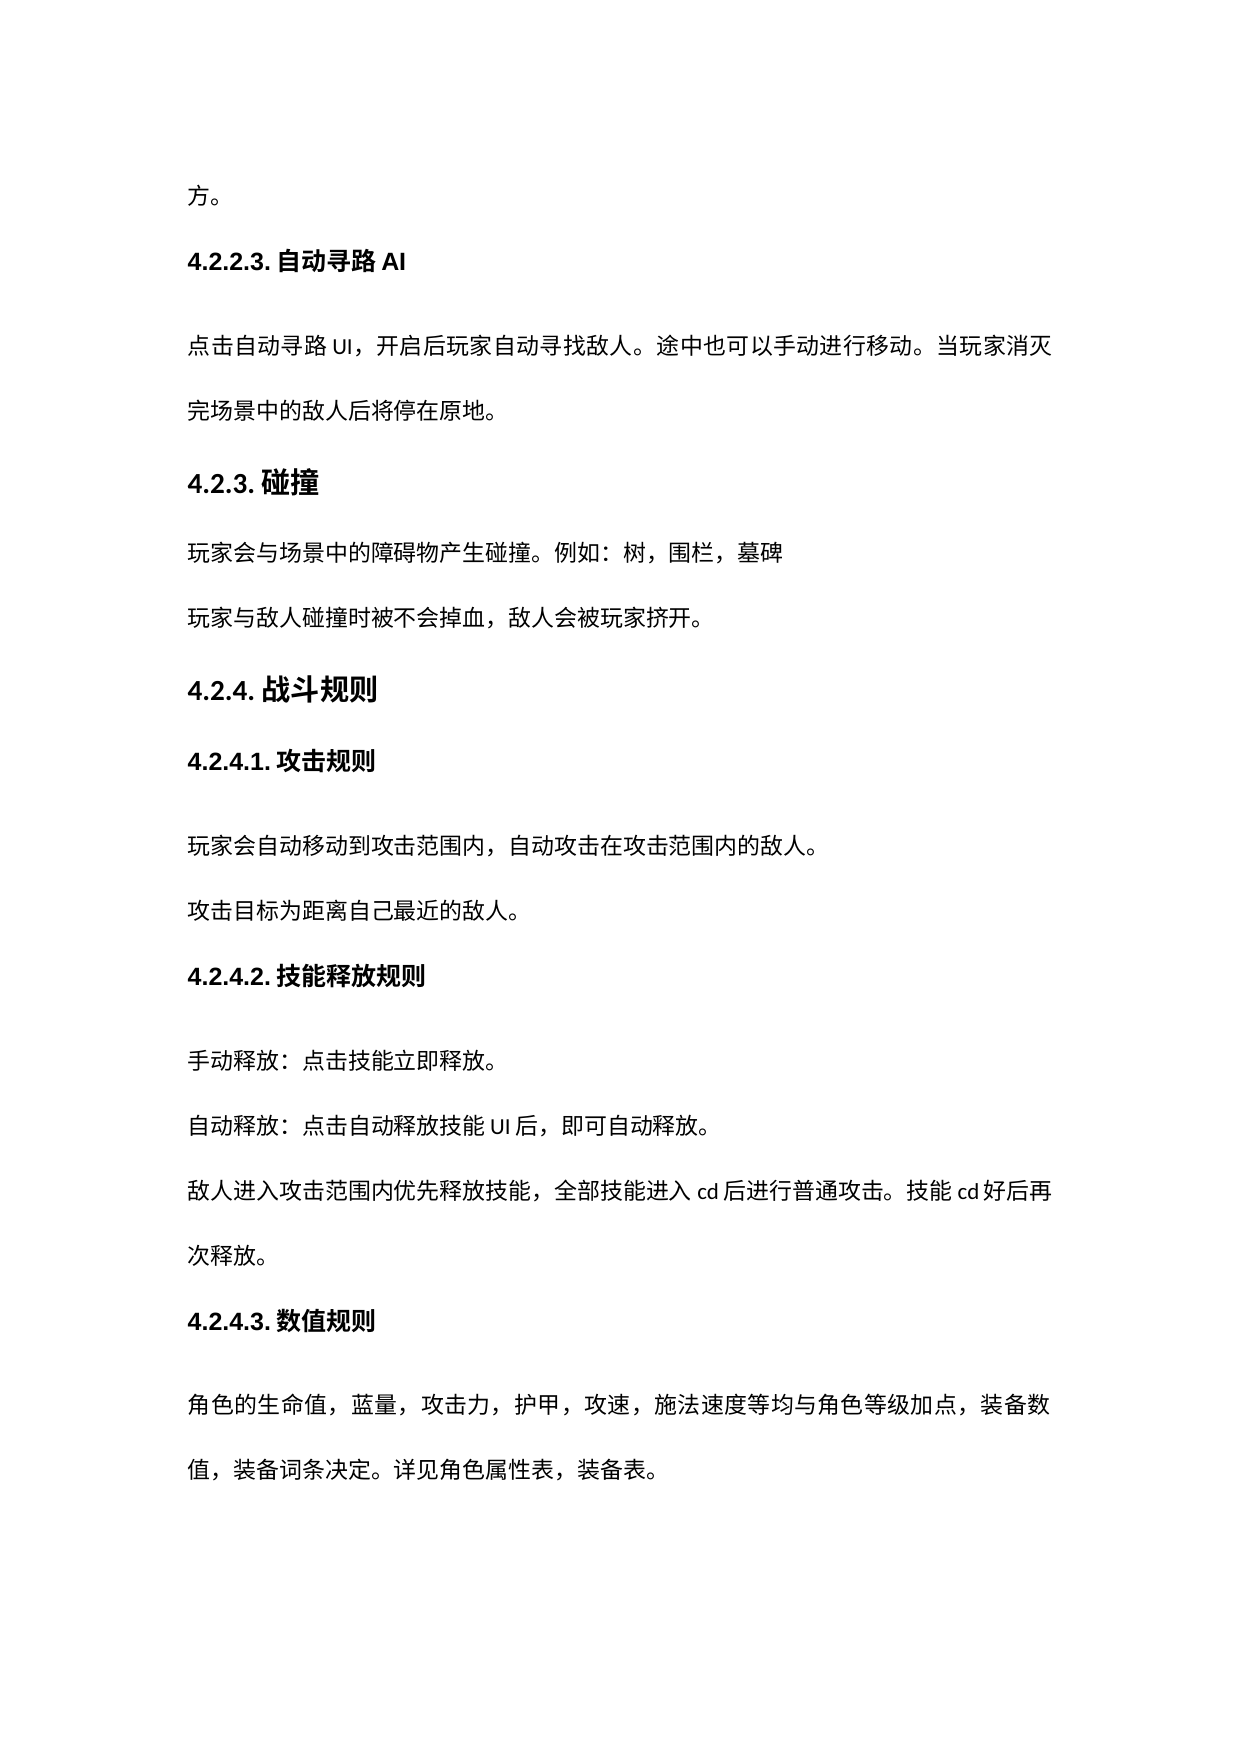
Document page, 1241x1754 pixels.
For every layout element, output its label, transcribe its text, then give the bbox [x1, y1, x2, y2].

text 手动释放：点击技能立即释放。 [187, 1027, 1053, 1092]
subtitle 攻击规则 [187, 727, 1053, 792]
text 攻击目标为距离自己最近的敌人。 [187, 877, 1053, 942]
subtitle 战斗规则 [187, 656, 1053, 721]
subtitle 自动寻路AI [187, 227, 1053, 292]
subtitle 碰撞 [187, 448, 1053, 513]
subtitle 数值规则 [187, 1287, 1053, 1352]
text 点击自动寻路UI，开启后玩家自动寻找敌人。途中也可以手动进行移动。当玩家消灭完场景中的敌人后将停在原地。 [187, 312, 1053, 442]
text 敌人进入攻击范围内优先释放技能，全部技能进入cd后进行普通攻击。技能cd好后再次释放。 [187, 1157, 1053, 1287]
text 玩家会与场景中的障碍物产生碰撞。例如：树，围栏，墓碑 [187, 519, 1053, 584]
text 玩家会自动移动到攻击范围内，自动攻击在攻击范围内的敌人。 [187, 812, 1053, 877]
text 自动释放：点击自动释放技能UI后，即可自动释放。 [187, 1092, 1053, 1157]
subtitle 技能释放规则 [187, 942, 1053, 1007]
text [187, 162, 1053, 227]
text 玩家与敌人碰撞时被不会掉血，敌人会被玩家挤开。 [187, 584, 1053, 649]
text 角色的生命值，蓝量，攻击力，护甲，攻速，施法速度等均与角色等级加点，装备数值，装备词条决定。详见角色属性表，装备表。 [187, 1372, 1053, 1502]
